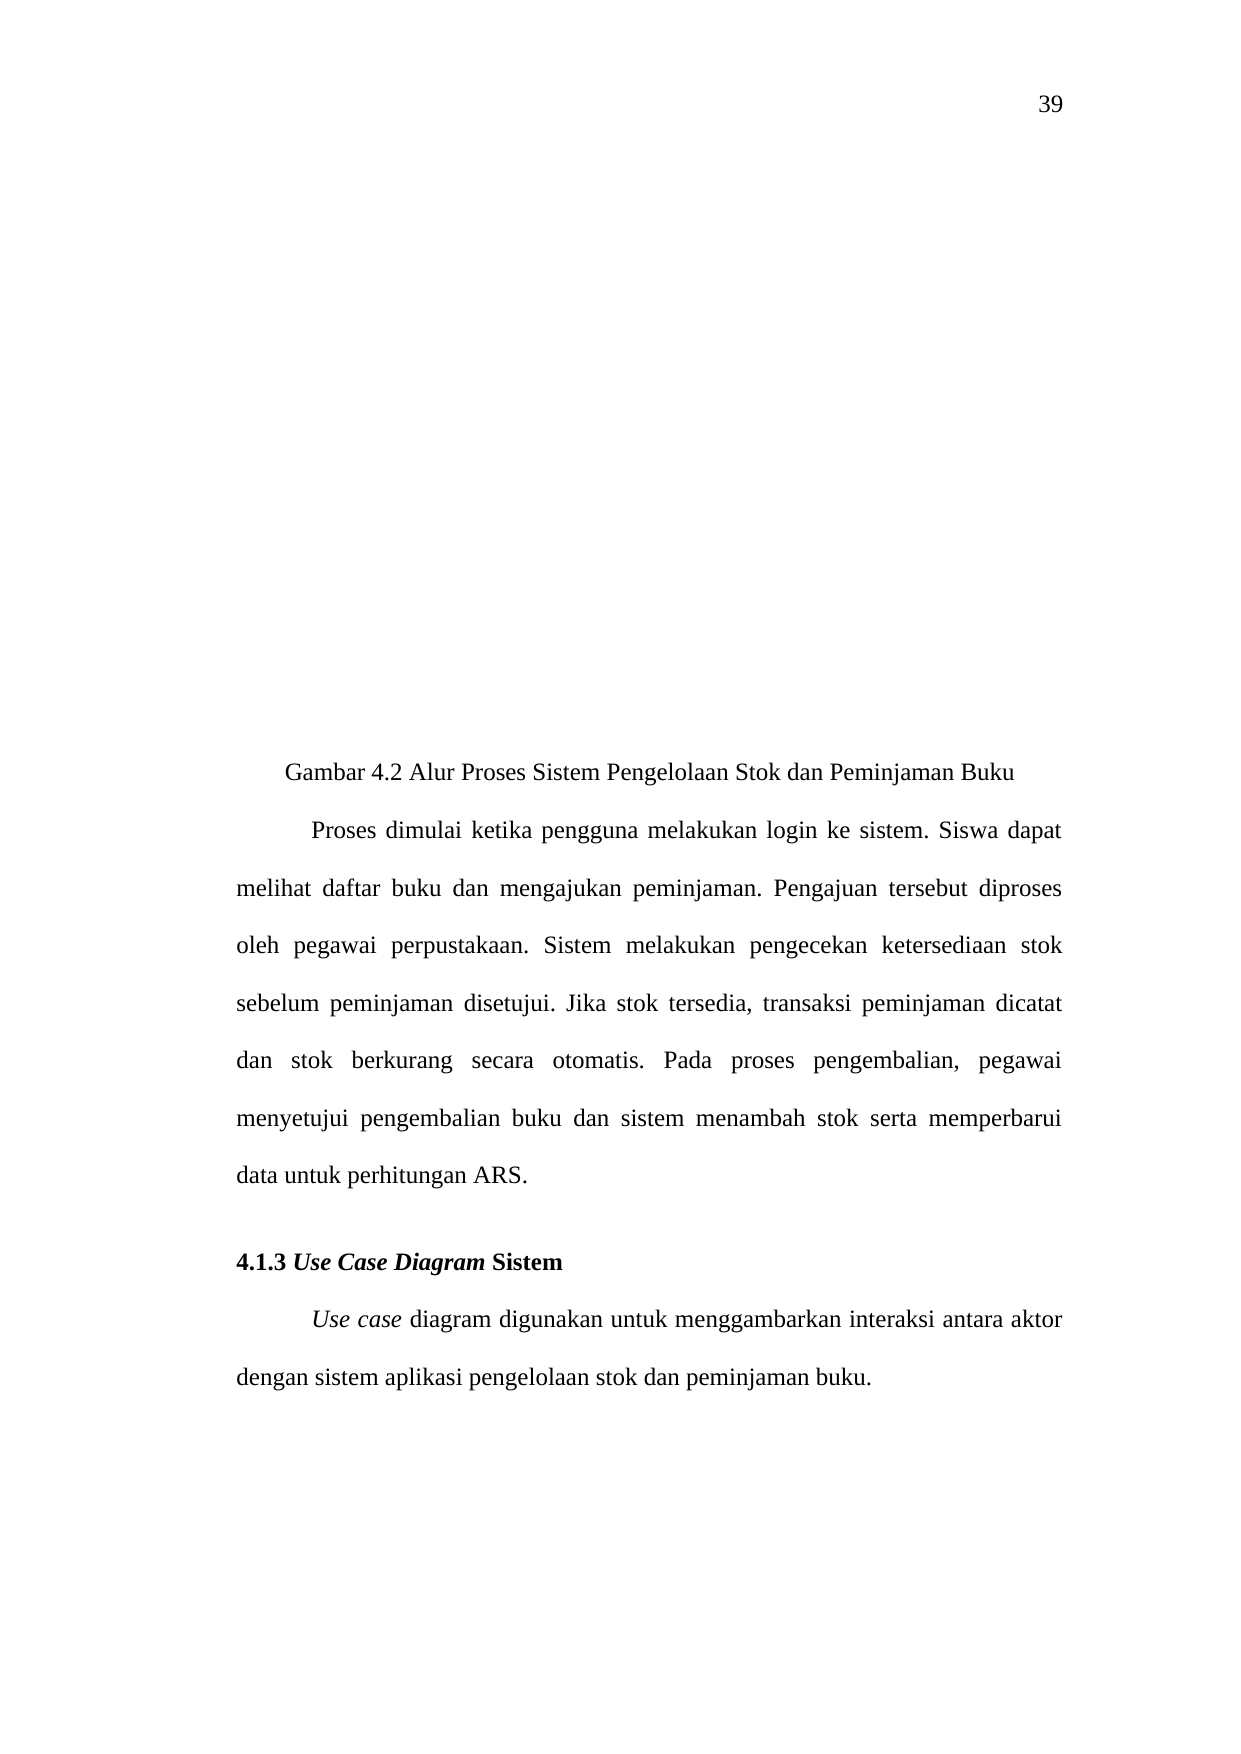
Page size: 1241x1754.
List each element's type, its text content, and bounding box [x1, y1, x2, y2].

text Use case diagram digunakan untuk menggambarkan interaksi antara aktor dengan sistem aplikasi pengelolaan stok dan peminjaman buku. [236, 1304, 1063, 1391]
text Proses dimulai ketika pengguna melakukan login ke sistem. Siswa dapat melihat daftar buku dan mengajukan peminjaman. Pengajuan tersebut diproses oleh pegawai perpustakaan. Sistem melakukan pengecekan ketersediaan stok sebelum peminjaman disetujui. Jika stok tersedia, transaksi peminjaman dicatat dan stok berkurang secara otomatis. Pada proses pengembalian, pegawai menyetujui pengembalian buku dan sistem menambah stok serta memperbarui data untuk perhitungan ARS. [236, 815, 1063, 1189]
text 4.1.3 Use Case Diagram Sistem [236, 1247, 1063, 1276]
text Gambar 4.2 Alur Proses Sistem Pengelolaan Stok dan Peminjaman Buku [236, 757, 1063, 786]
